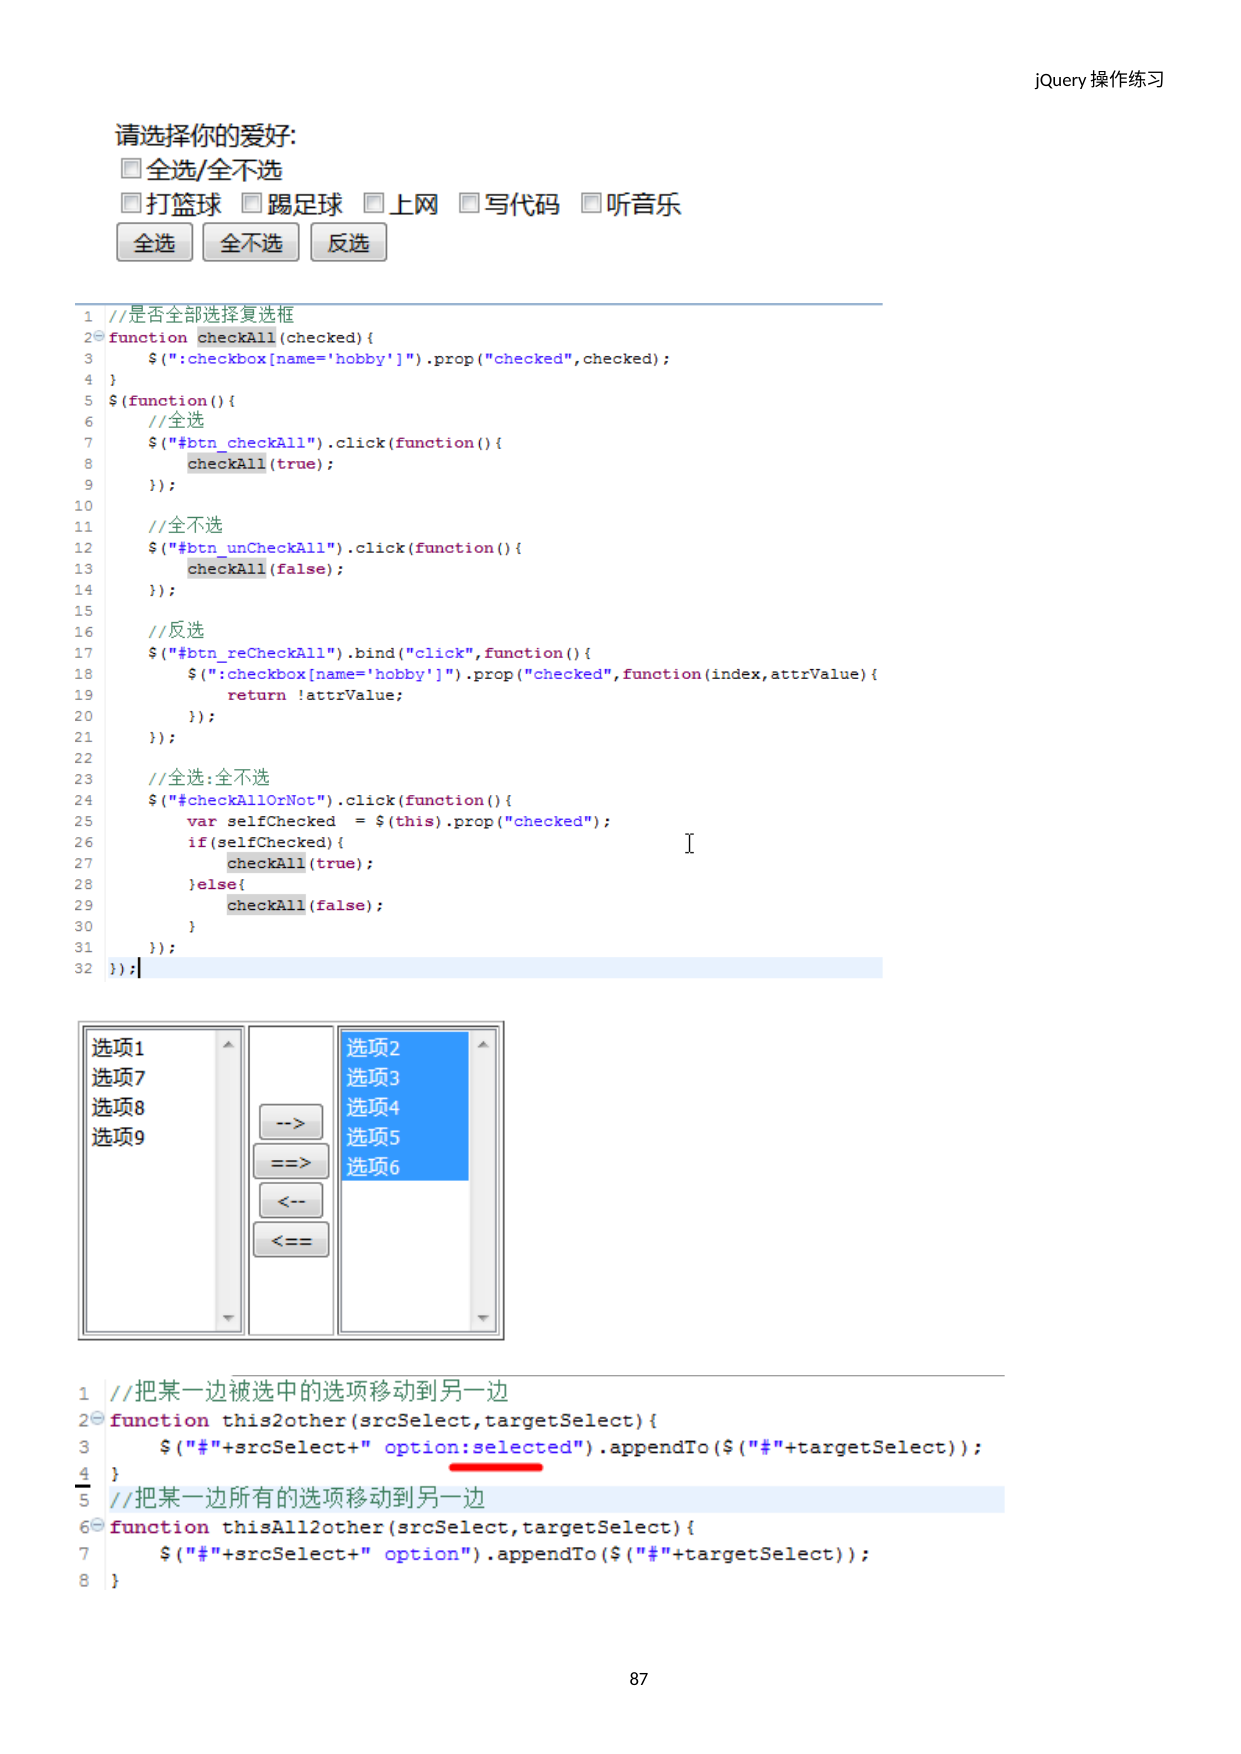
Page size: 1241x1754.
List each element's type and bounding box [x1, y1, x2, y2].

picture [75, 1375, 1005, 1590]
picture [75, 303, 883, 982]
picture [75, 1018, 522, 1347]
picture [112, 105, 713, 265]
